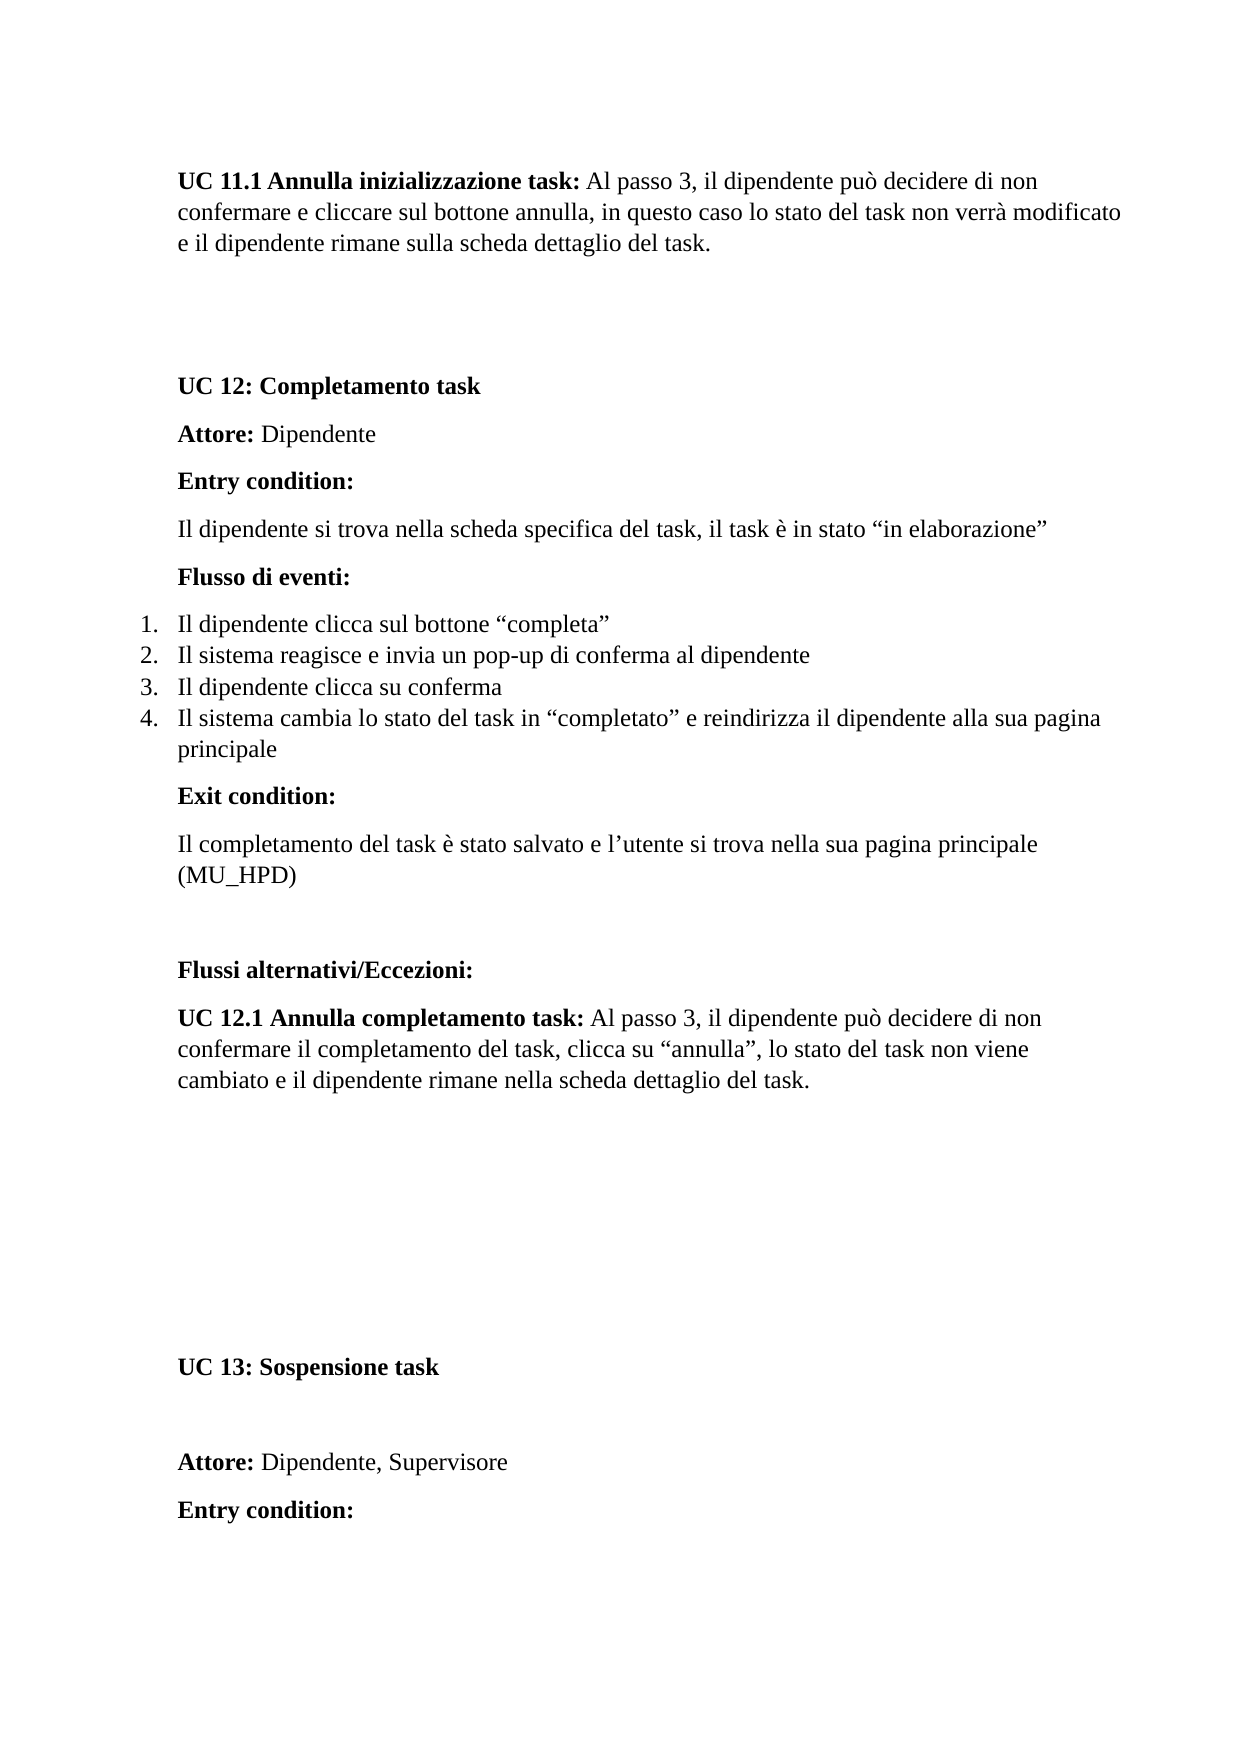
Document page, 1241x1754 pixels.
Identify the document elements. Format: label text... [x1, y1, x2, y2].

text UC 12.1 Annulla completamento task: Al passo 3, il dipendente può decidere di non confermare il completamento del task, clicca su “annulla”, lo stato del task non viene cambiato e il dipendente rimane nella scheda dettaglio del task. [177, 1003, 1122, 1094]
text UC 13: Sospensione task [177, 1352, 1122, 1380]
list Il dipendente clicca su conferma [140, 672, 1122, 700]
text Entry condition: [177, 1495, 1122, 1523]
text Il completamento del task è stato salvato e l’utente si trova nella sua pagina principale (MU_HPD) [177, 829, 1122, 889]
text Exit condition: [177, 781, 1122, 810]
list Il sistema reagisce e invia un pop-up di conferma al dipendente [140, 641, 1122, 669]
text Flusso di eventi: [177, 562, 1122, 591]
text UC 12: Completamento task [177, 371, 1122, 400]
text Entry condition: [177, 466, 1122, 495]
text UC 11.1 Annulla inizializzazione task: Al passo 3, il dipendente può decidere di non confermare e cliccare sul bottone annulla, in questo caso lo stato del task non verrà modificato e il dipendente rimane sulla scheda dettaglio del task. [177, 166, 1122, 257]
text Il dipendente si trova nella scheda specifica del task, il task è in stato “in elaborazione” [177, 514, 1122, 543]
list Il sistema cambia lo stato del task in “completato” e reindirizza il dipendente alla sua pagina principale [140, 703, 1122, 762]
text Attore: Dipendente, Supervisore [177, 1447, 1122, 1476]
text Attore: Dipendente [177, 419, 1122, 447]
list Il dipendente clicca sul bottone “completa” [140, 609, 1122, 638]
text Flussi alternativi/Eccezioni: [177, 956, 1122, 984]
